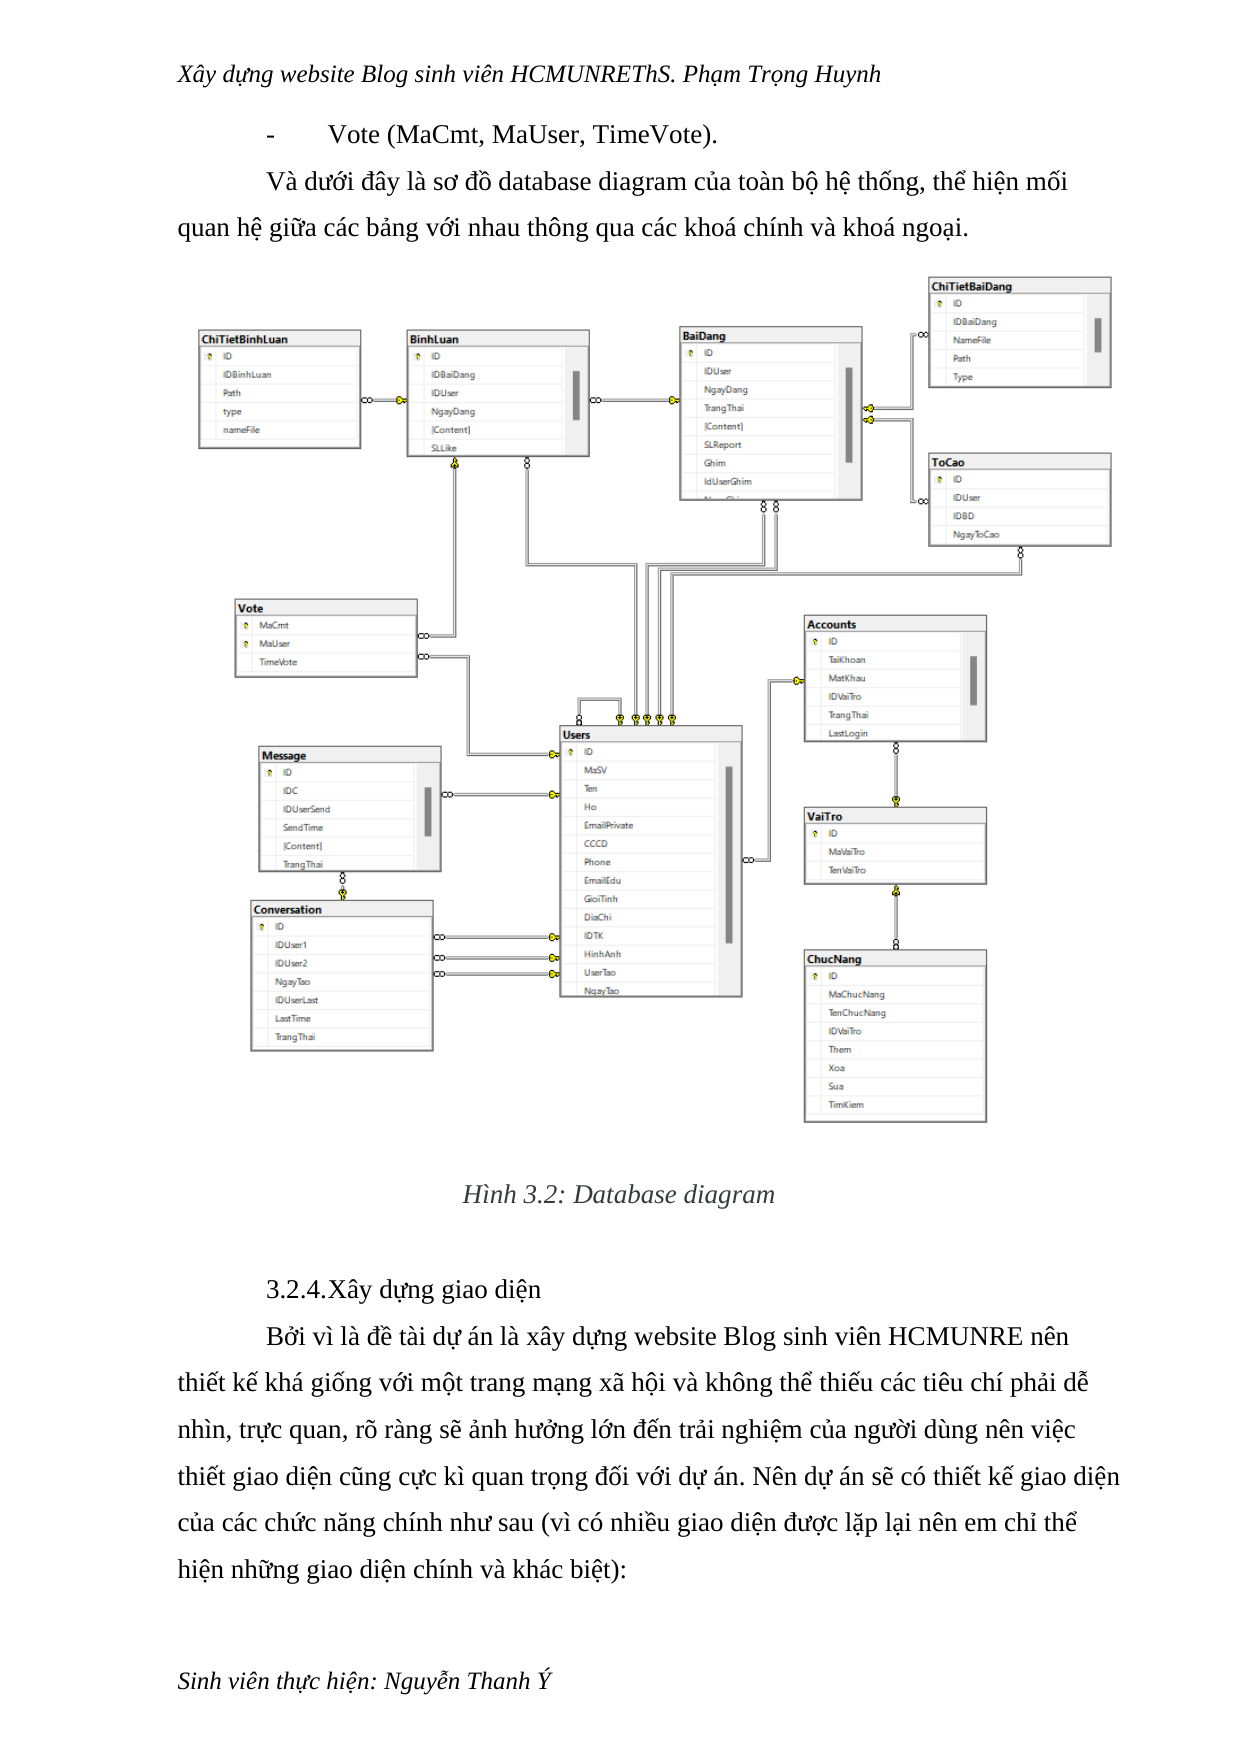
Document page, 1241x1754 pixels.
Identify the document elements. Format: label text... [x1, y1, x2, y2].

text Bởi vì là đề tài dự án là xây dựng website Blog sinh viên HCMUNRE nên thiết kế khá giống với một trang mạng xã hội và không thể thiếu các tiêu chí phải dễ nhìn, trực quan, rõ ràng sẽ ảnh hưởng lớn đến trải nghiệm của người dùng nên việc thiết giao diện cũng cực kì quan trọng đối với dự án. Nên dự án sẽ có thiết kế giao diện của các chức năng chính như sau (vì có nhiều giao diện được lặp lại nên em chỉ thể hiện những giao diện chính và khác biệt): [177, 1320, 1122, 1584]
list Vote (MaCmt, MaUser, TimeVote). [177, 118, 1122, 149]
text Và dưới đây là sơ đồ database diagram của toàn bộ hệ thống, thể hiện mối quan hệ giữa các bảng với nhau thông qua các khoá chính và khoá ngoại. [177, 165, 1122, 243]
picture [178, 256, 1123, 1154]
list Xây dựng giao diện [177, 1273, 1122, 1304]
